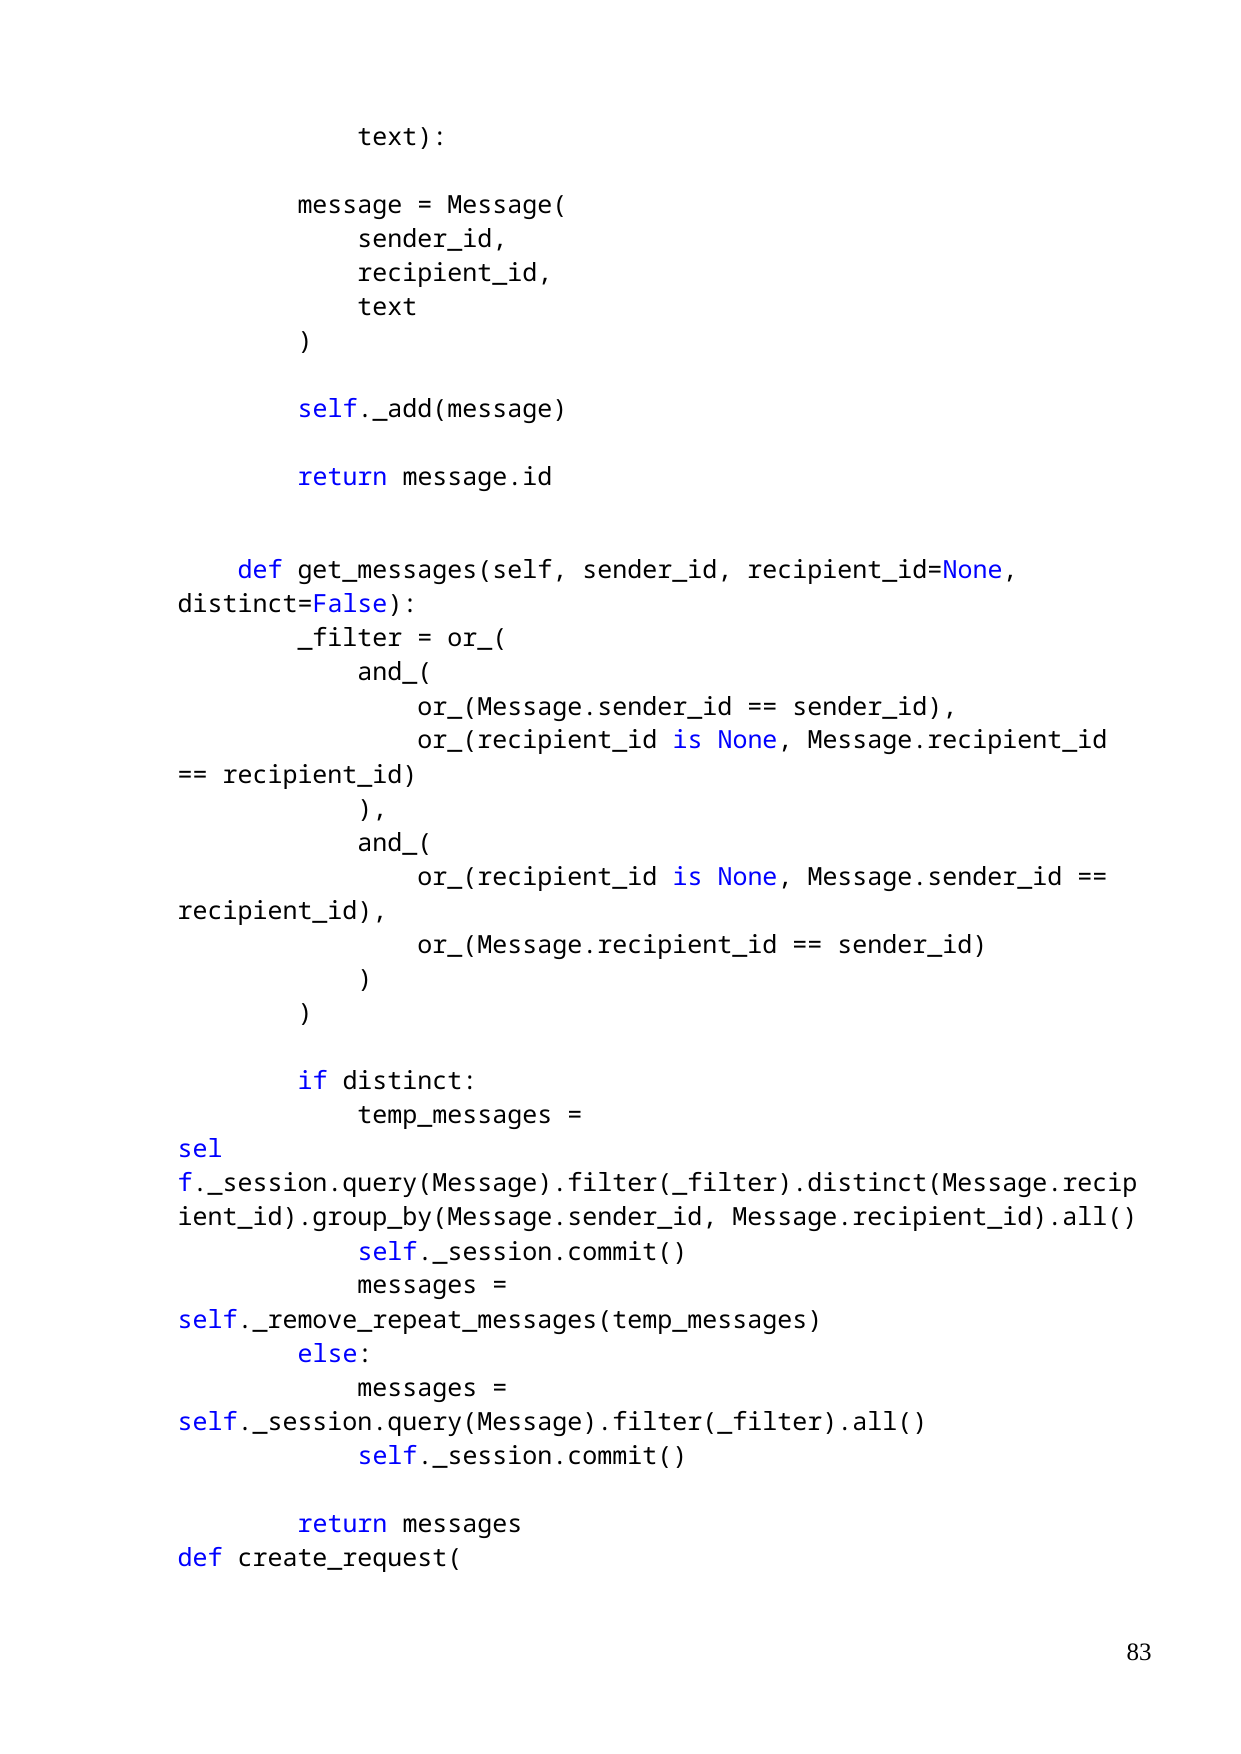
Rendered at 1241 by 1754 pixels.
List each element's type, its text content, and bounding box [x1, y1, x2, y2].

text recipient_id, [177, 254, 1152, 288]
text self._add(message) [177, 391, 1152, 425]
text messages = self._remove_repeat_messages(temp_messages) [177, 1267, 1152, 1335]
text sender_id, [177, 220, 1152, 254]
text message = Message( [177, 186, 1152, 220]
text or_(recipient_id is None, Message.sender_id == recipient_id), [177, 858, 1152, 927]
text return messages [177, 1506, 1152, 1540]
text or_(recipient_id is None, Message.recipient_id == recipient_id) [177, 722, 1152, 790]
text if distinct: [177, 1063, 1152, 1097]
text ) [177, 995, 1152, 1029]
text ), [177, 790, 1152, 824]
text or_(Message.recipient_id == sender_id) [177, 927, 1152, 961]
text text [177, 288, 1152, 322]
text ) [177, 961, 1152, 995]
text else: [177, 1335, 1152, 1369]
text def get_messages(self, sender_id, recipient_id=None, distinct=False): [177, 552, 1152, 620]
text return message.id [177, 459, 1152, 493]
text temp_messages = self._session.query(Message).filter(_filter).distinct(Message.recipient_id).group_by(Message.sender_id, Message.recipient_id).all() [177, 1097, 1152, 1233]
text ) [177, 322, 1152, 357]
text or_(Message.sender_id == sender_id), [177, 688, 1152, 722]
text and_( [177, 824, 1152, 858]
text messages = self._session.query(Message).filter(_filter).all() [177, 1369, 1152, 1437]
text _filter = or_( [177, 620, 1152, 654]
text def create_request( [177, 1540, 1152, 1574]
text self._session.commit() [177, 1437, 1152, 1472]
text text): [177, 118, 1152, 152]
text and_( [177, 654, 1152, 688]
text self._session.commit() [177, 1233, 1152, 1267]
